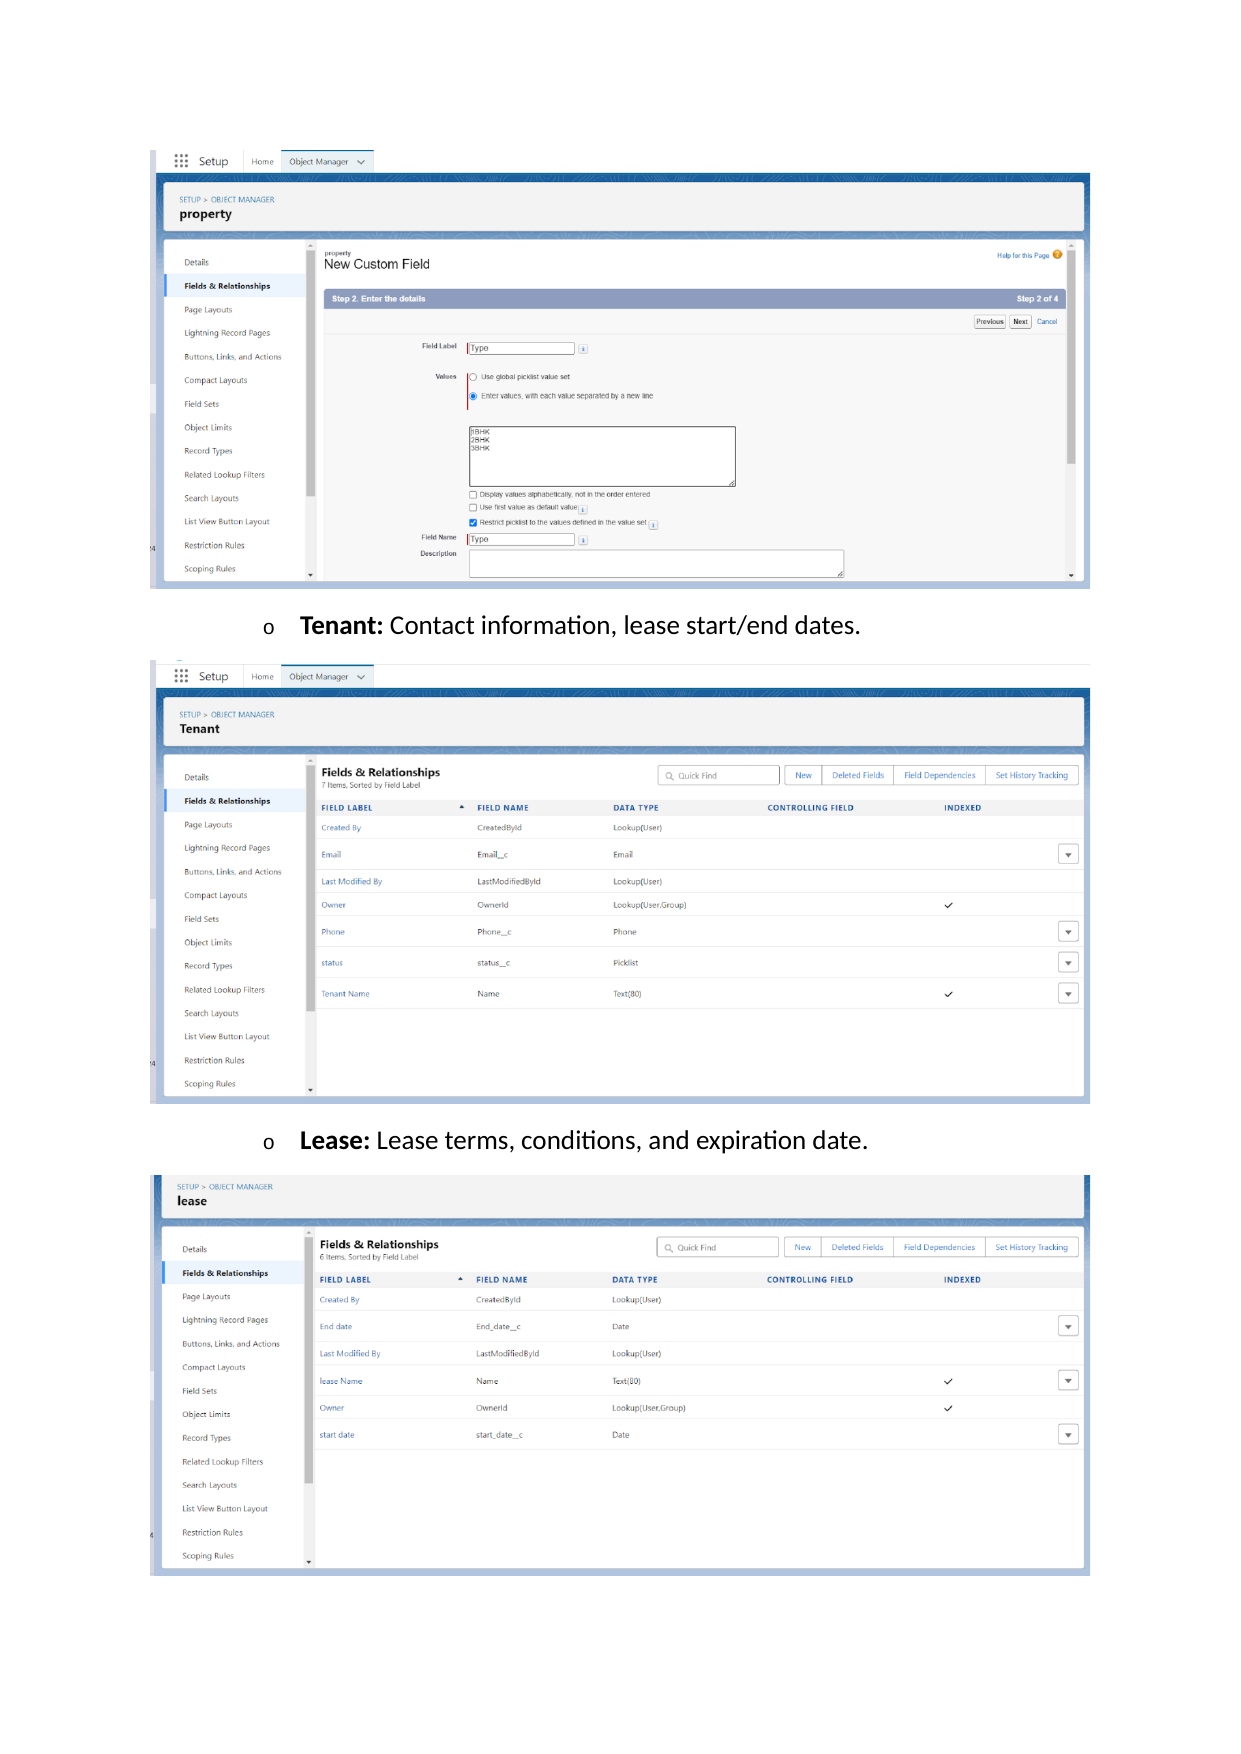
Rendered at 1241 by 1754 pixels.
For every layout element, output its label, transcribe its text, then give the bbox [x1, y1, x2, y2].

list Lease: Lease terms, conditions, and expiration date. [262, 1123, 1090, 1156]
list Tenant: Contact information, lease start/end dates. [262, 608, 1090, 641]
picture [150, 150, 1091, 589]
picture [150, 1175, 1091, 1576]
picture [150, 660, 1091, 1104]
